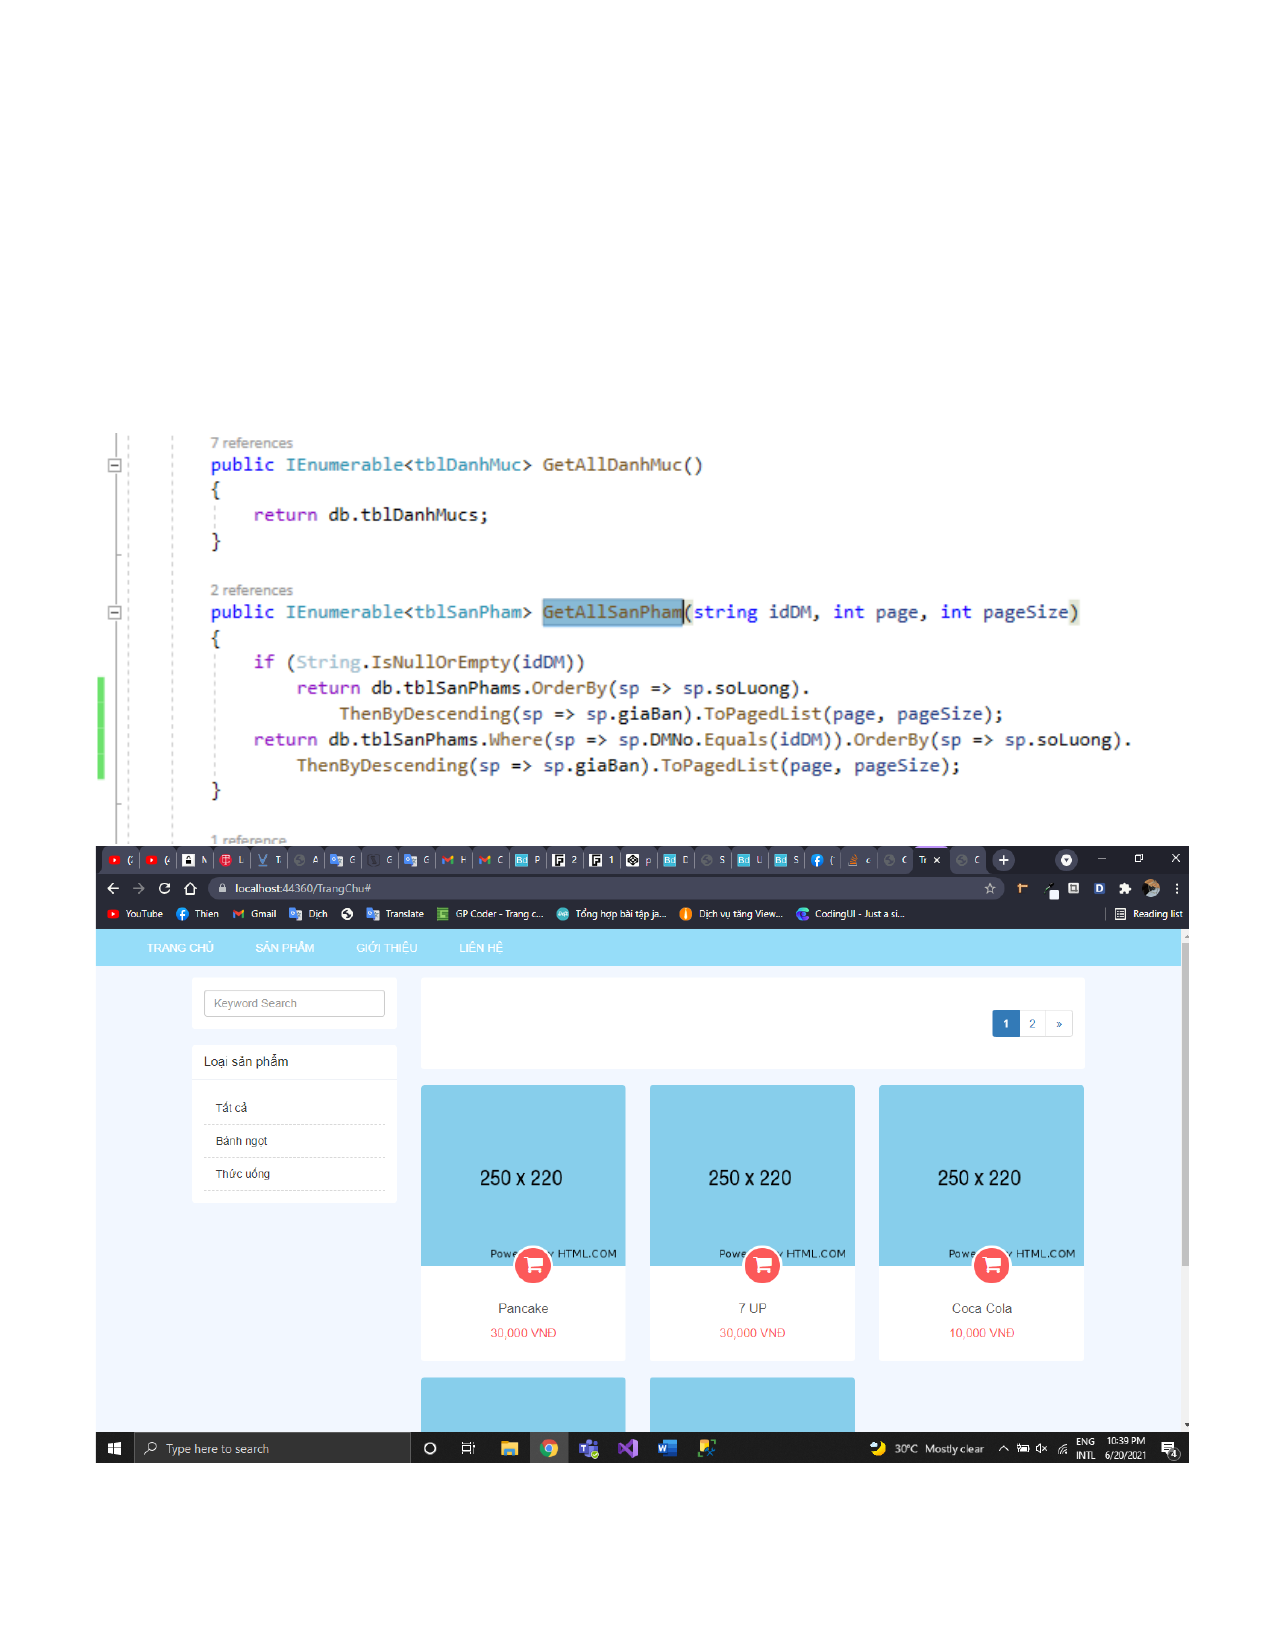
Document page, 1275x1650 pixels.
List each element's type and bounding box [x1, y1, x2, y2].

picture [96, 433, 1190, 843]
picture [95, 846, 1190, 1462]
